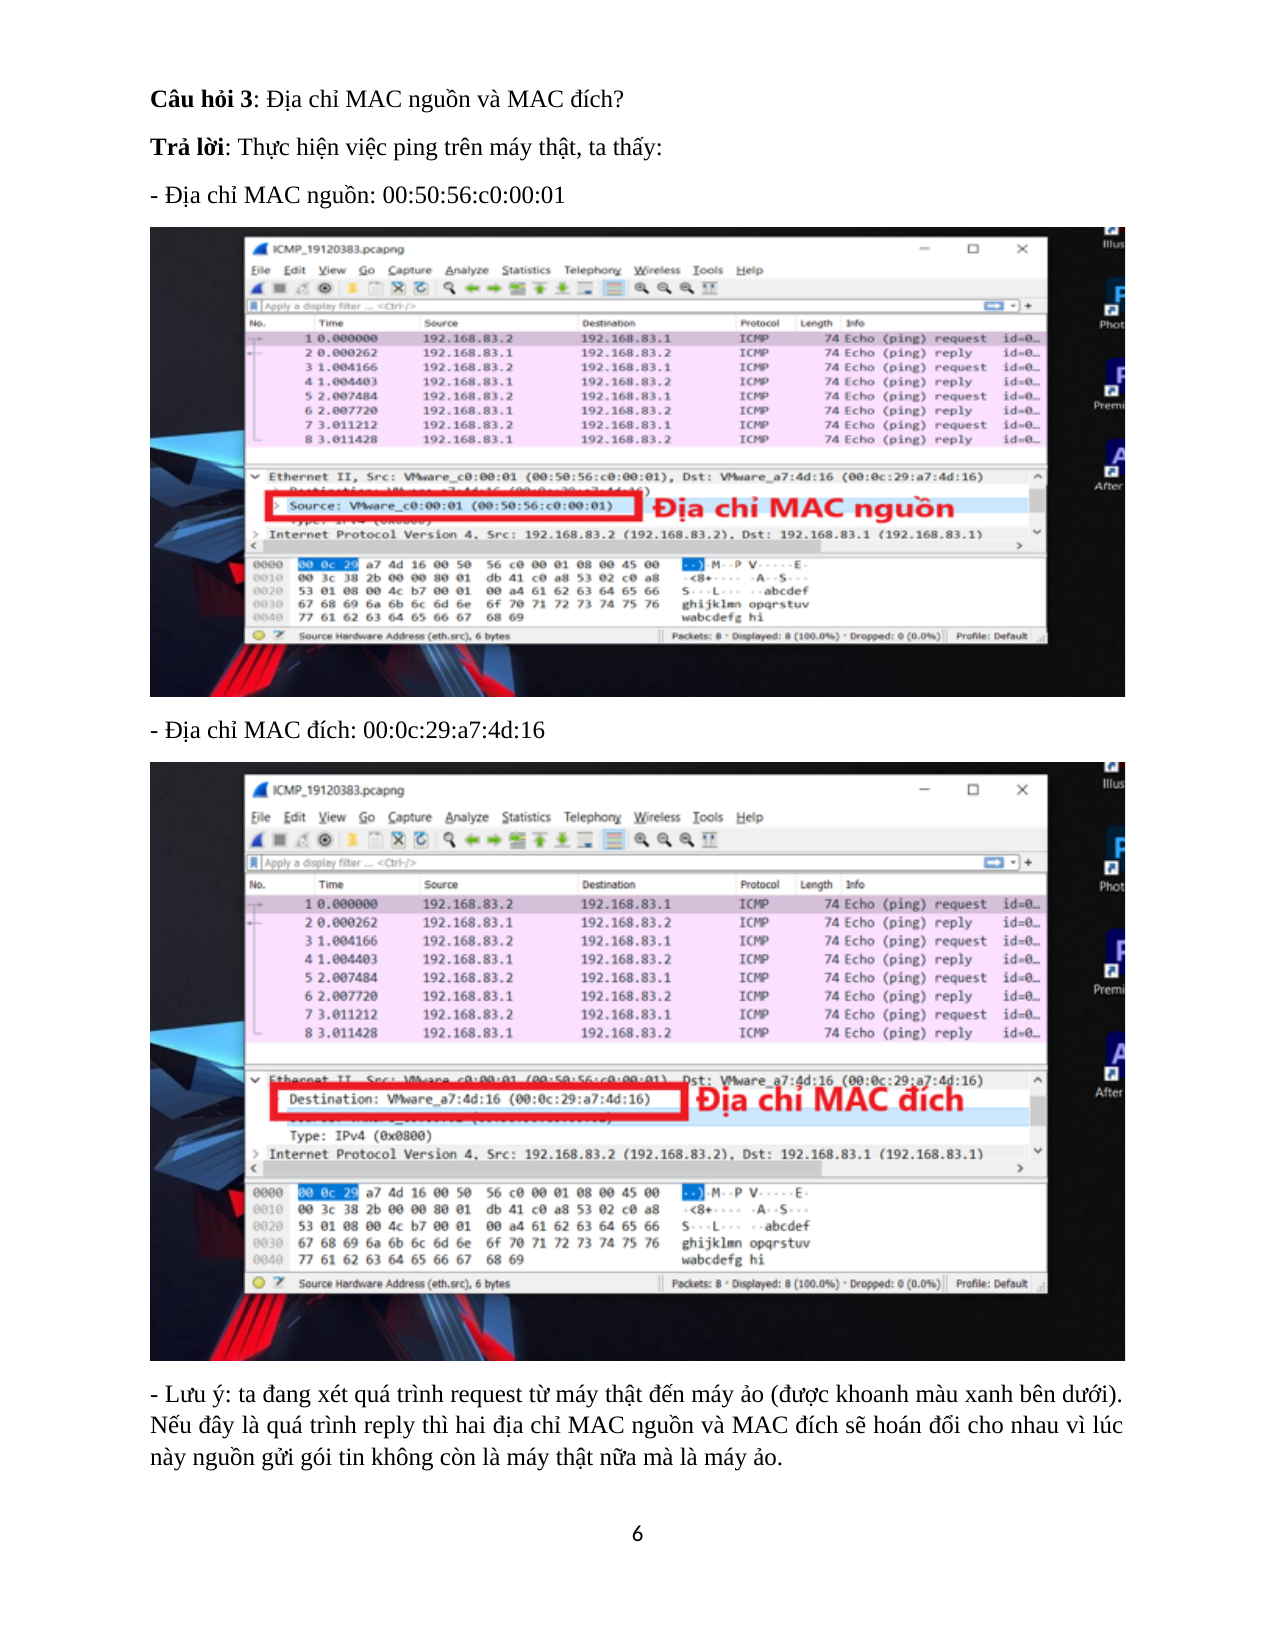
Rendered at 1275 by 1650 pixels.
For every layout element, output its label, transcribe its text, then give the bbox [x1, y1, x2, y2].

text - Địa chỉ MAC đích: 00:0c:29:a7:4d:16 [150, 715, 1125, 744]
text - Địa chỉ MAC nguồn: 00:50:56:c0:00:01 [150, 180, 1125, 208]
text Trả lời: Thực hiện việc ping trên máy thật, ta thấy: [150, 132, 1125, 161]
picture [150, 762, 1125, 1361]
text - Lưu ý: ta đang xét quá trình request từ máy thật đến máy ảo (được khoanh màu xanh bên dưới). Nếu đây là quá trình reply thì hai địa chỉ MAC nguồn và MAC đích sẽ hoán đổi cho nhau vì lúc này nguồn gửi gói tin không còn là máy thật nữa mà là máy ảo. [150, 1379, 1125, 1470]
text Câu hỏi 3: Địa chỉ MAC nguồn và MAC đích? [150, 84, 1125, 113]
picture [150, 227, 1125, 697]
